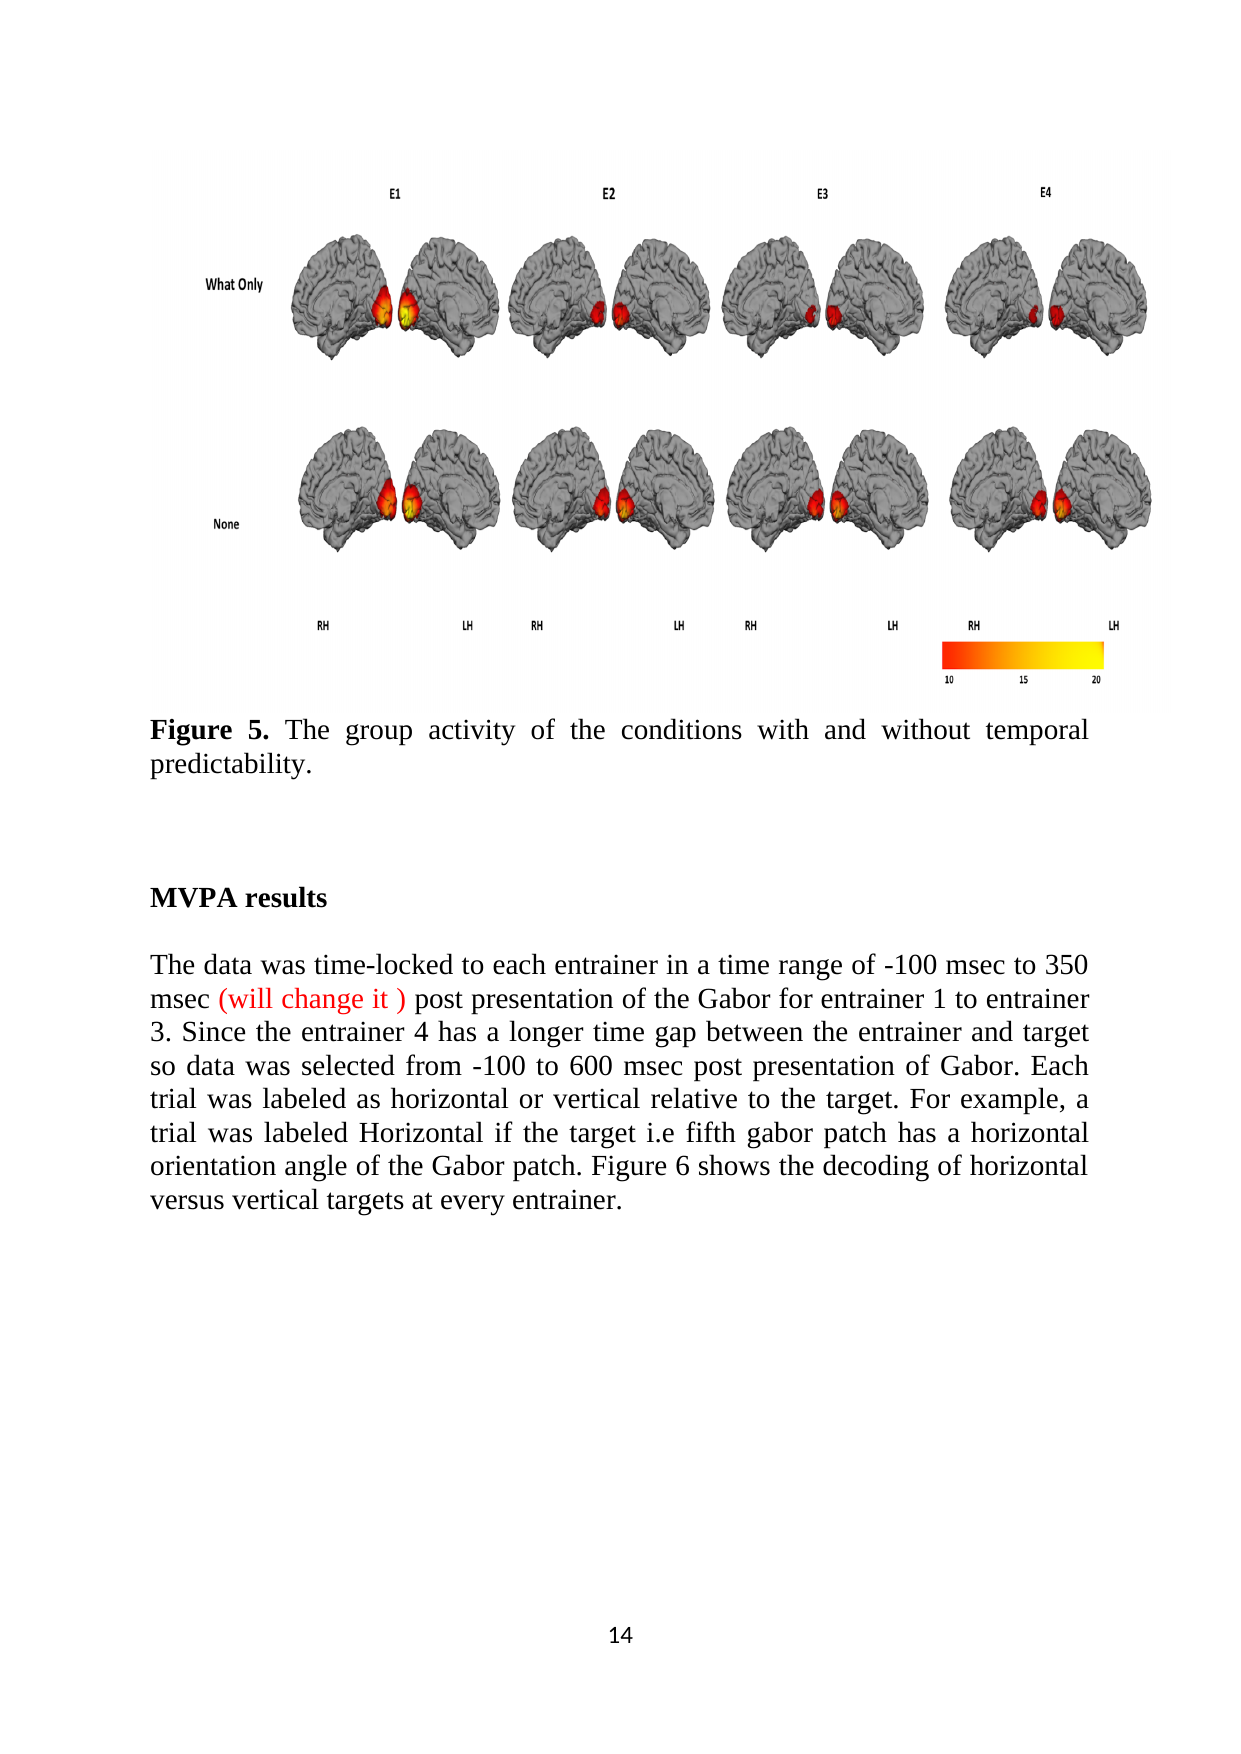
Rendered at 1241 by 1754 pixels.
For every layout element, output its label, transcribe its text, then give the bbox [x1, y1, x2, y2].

text Figure 5. The group activity of the conditions with and without temporal predictability. [150, 713, 1090, 779]
text MVPA results [150, 880, 1090, 914]
text The data was time-locked to each entrainer in a time range of -100 msec to 350 msec (will change it ) post presentation of the Gabor for entrainer 1 to entrainer 3. Since the entrainer 4 has a longer time gap between the entrainer and target so data was selected from -100 to 600 msec post presentation of Gabor. Each trial was labeled as horizontal or vertical relative to the target. For example, a trial was labeled Horizontal if the target i.e fifth gabor patch has a horizontal orientation angle of the Gabor patch. Figure 6 shows the decoding of horizontal versus vertical targets at every entrainer. [150, 947, 1090, 1216]
picture [150, 150, 1171, 713]
